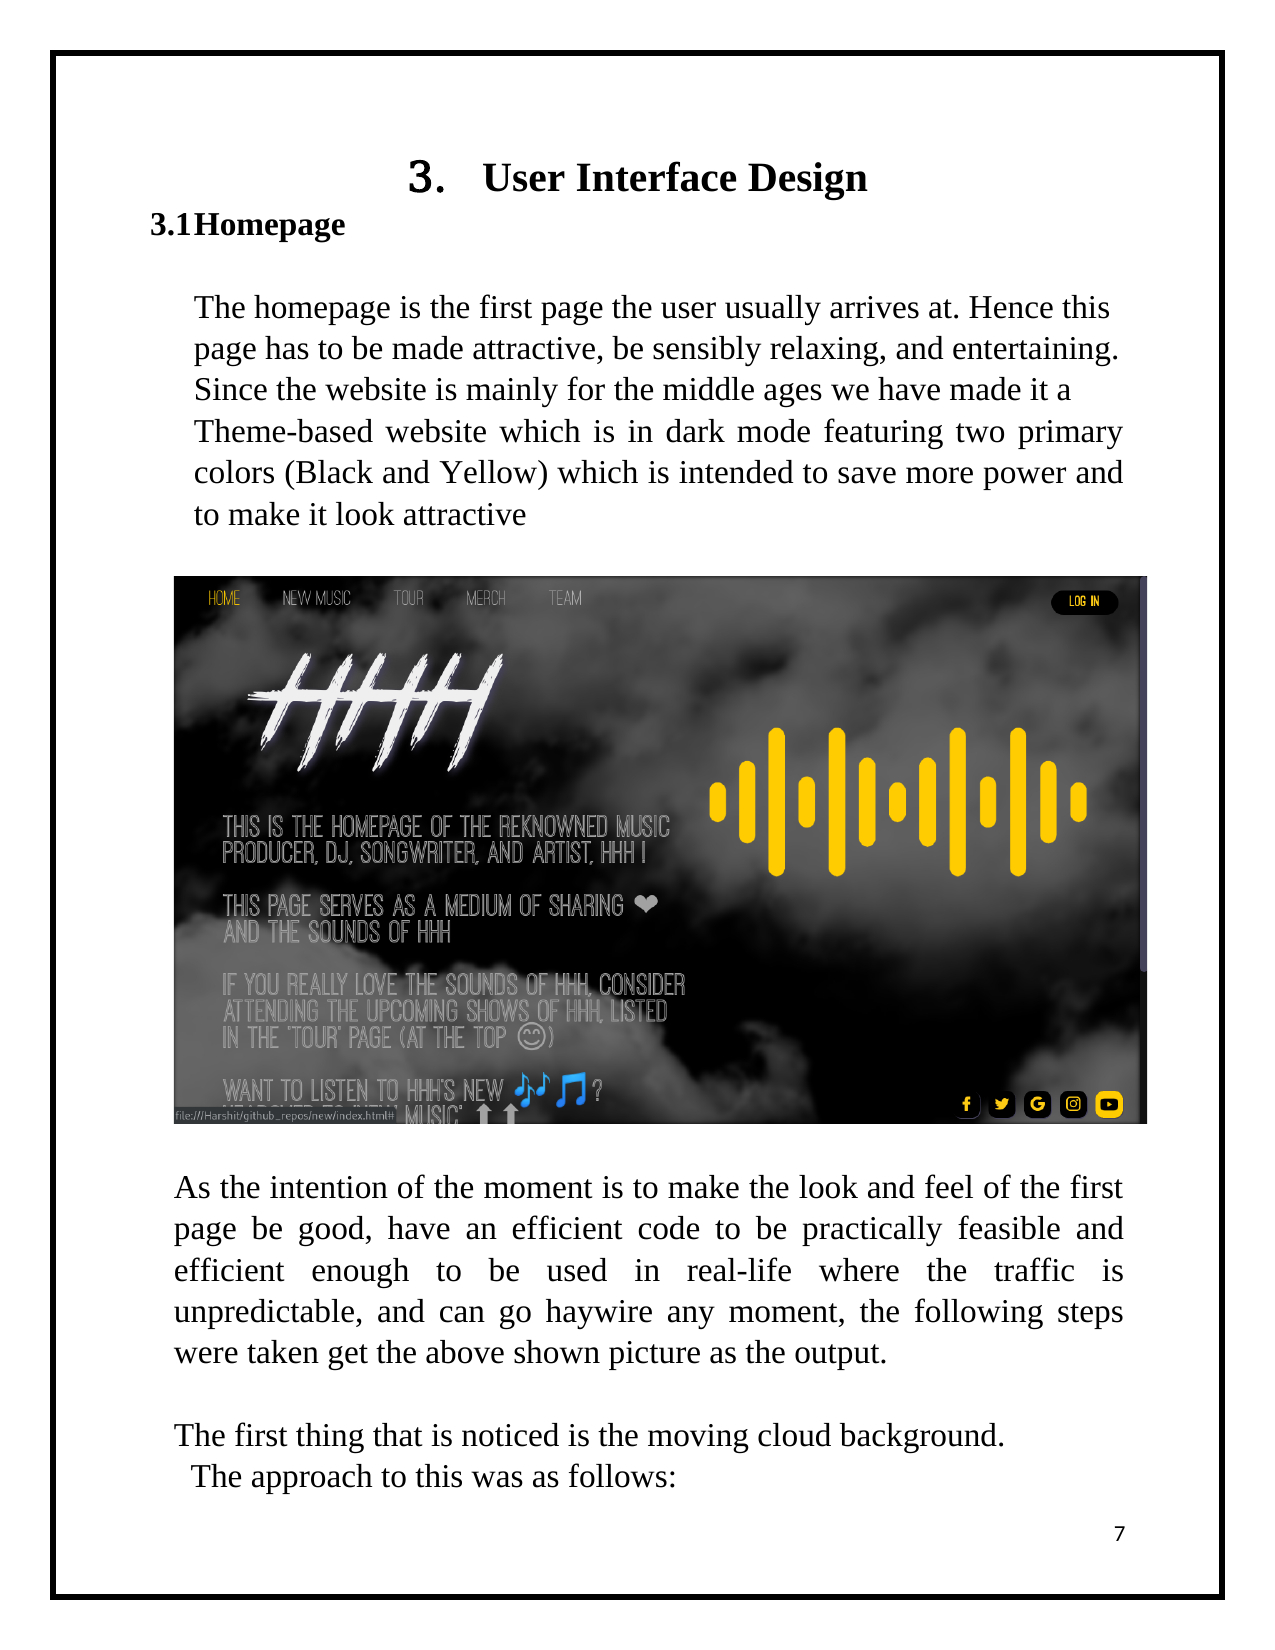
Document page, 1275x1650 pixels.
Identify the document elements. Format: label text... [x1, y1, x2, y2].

list The first thing that is noticed is the moving cloud background. [174, 1415, 1125, 1454]
list As the intention of the moment is to make the look and feel of the first page be good, have an efficient code to be practically feasible and efficient enough to be used in real-life where the traffic is unpredictable, and can go haywire any moment, the following steps were taken get the above shown picture as the output. [174, 1167, 1125, 1371]
list User Interface Design [150, 150, 1125, 200]
picture [173, 576, 1148, 1124]
list The homepage is the first page the user usually arrives at. Hence this page has to be made attractive, be sensibly relaxing, and entertaining. [194, 287, 1125, 367]
list The approach to this was as follows: [174, 1457, 1125, 1495]
list Theme-based website which is in dark mode featuring two primary colors (Black and Yellow) which is intended to save more power and to make it look attractive [194, 411, 1125, 532]
list Since the website is mainly for the middle ages we have made it a [194, 370, 1125, 408]
list Homepage [150, 204, 1125, 243]
